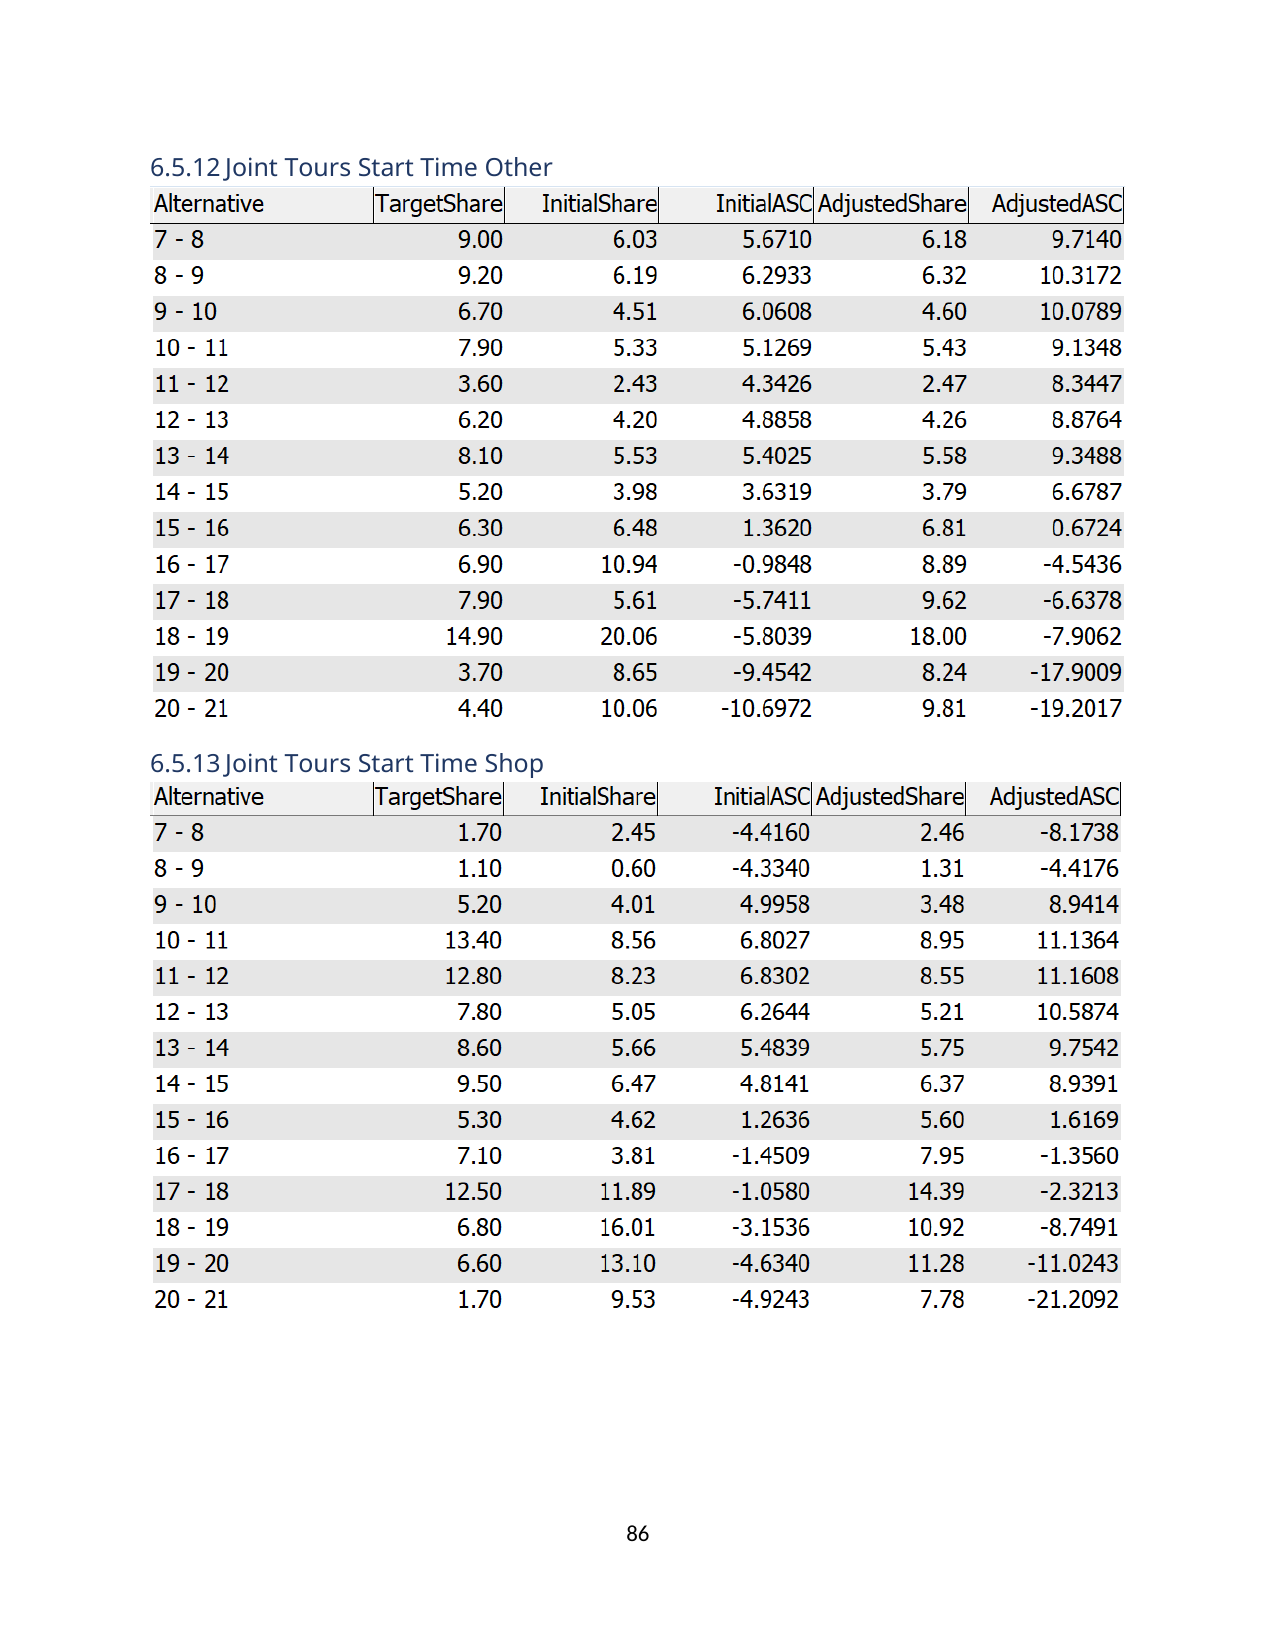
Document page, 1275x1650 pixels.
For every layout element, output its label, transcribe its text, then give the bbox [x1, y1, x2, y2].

picture [150, 186, 1125, 728]
subtitle Joint Tours Start Time Other [150, 150, 1125, 184]
subtitle Joint Tours Start Time Shop [150, 746, 1125, 780]
picture [150, 782, 1125, 1316]
